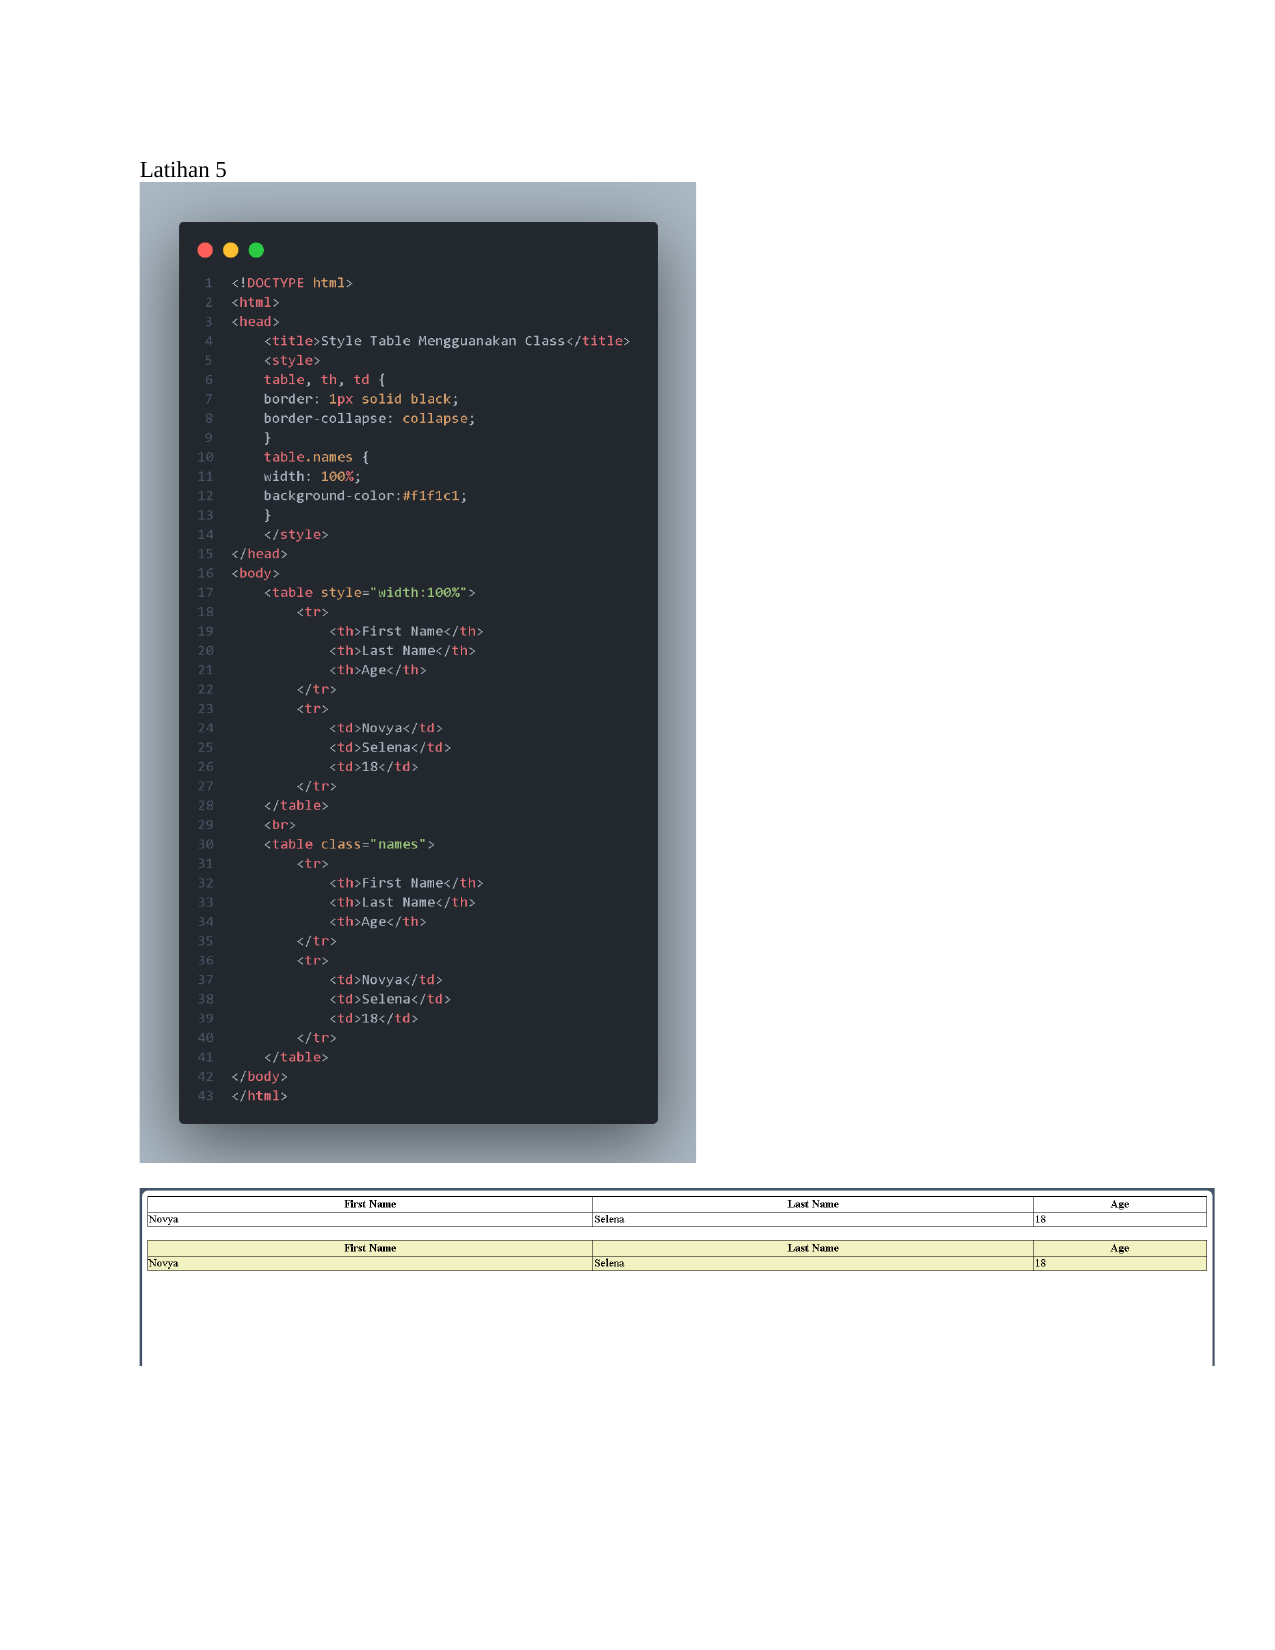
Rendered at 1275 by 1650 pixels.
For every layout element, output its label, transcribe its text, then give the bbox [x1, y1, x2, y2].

text Latihan 5 [139, 156, 1214, 183]
picture [139, 182, 697, 1163]
picture [139, 1188, 1215, 1366]
